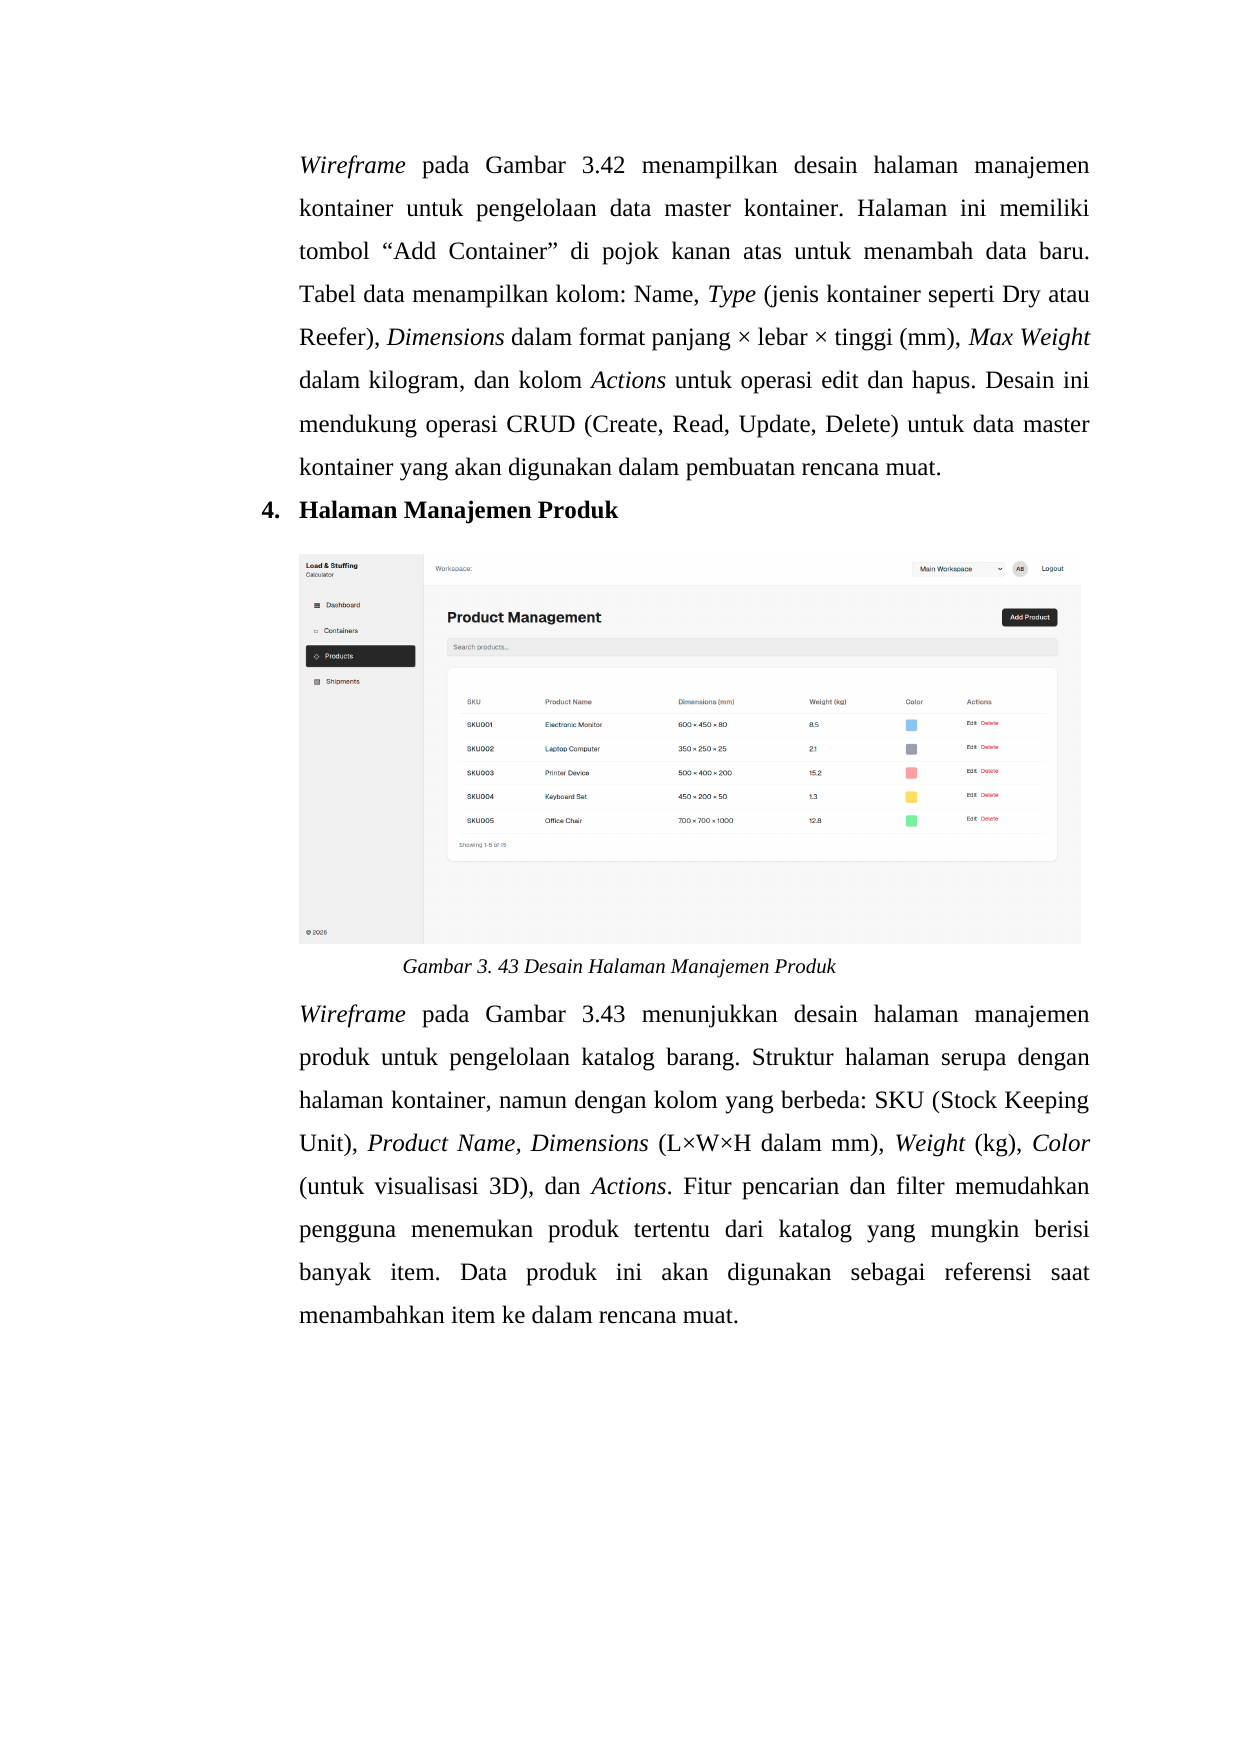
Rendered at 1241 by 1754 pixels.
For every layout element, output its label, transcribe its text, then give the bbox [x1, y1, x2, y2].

list Wireframe pada Gambar 3.42 menampilkan desain halaman manajemen kontainer untuk pengelolaan data master kontainer. Halaman ini memiliki tombol “Add Container” di pojok kanan atas untuk menambah data baru. Tabel data menampilkan kolom: Name, Type (jenis kontainer seperti Dry atau Reefer), Dimensions dalam format panjang × lebar × tinggi (mm), Max Weight dalam kilogram, dan kolom Actions untuk operasi edit dan hapus. Desain ini mendukung operasi CRUD (Create, Read, Update, Delete) untuk data master kontainer yang akan digunakan dalam pembuatan rencana muat. [299, 150, 1090, 481]
text Gambar 3. 43 Desain Halaman Manajemen Produk [150, 954, 1090, 978]
picture [298, 554, 1081, 944]
list Halaman Manajemen Produk [261, 495, 1090, 524]
list Wireframe pada Gambar 3.43 menunjukkan desain halaman manajemen produk untuk pengelolaan katalog barang. Struktur halaman serupa dengan halaman kontainer, namun dengan kolom yang berbeda: SKU (Stock Keeping Unit), Product Name, Dimensions (L×W×H dalam mm), Weight (kg), Color (untuk visualisasi 3D), dan Actions. Fitur pencarian dan filter memudahkan pengguna menemukan produk tertentu dari katalog yang mungkin berisi banyak item. Data produk ini akan digunakan sebagai referensi saat menambahkan item ke dalam rencana muat. [299, 999, 1090, 1329]
